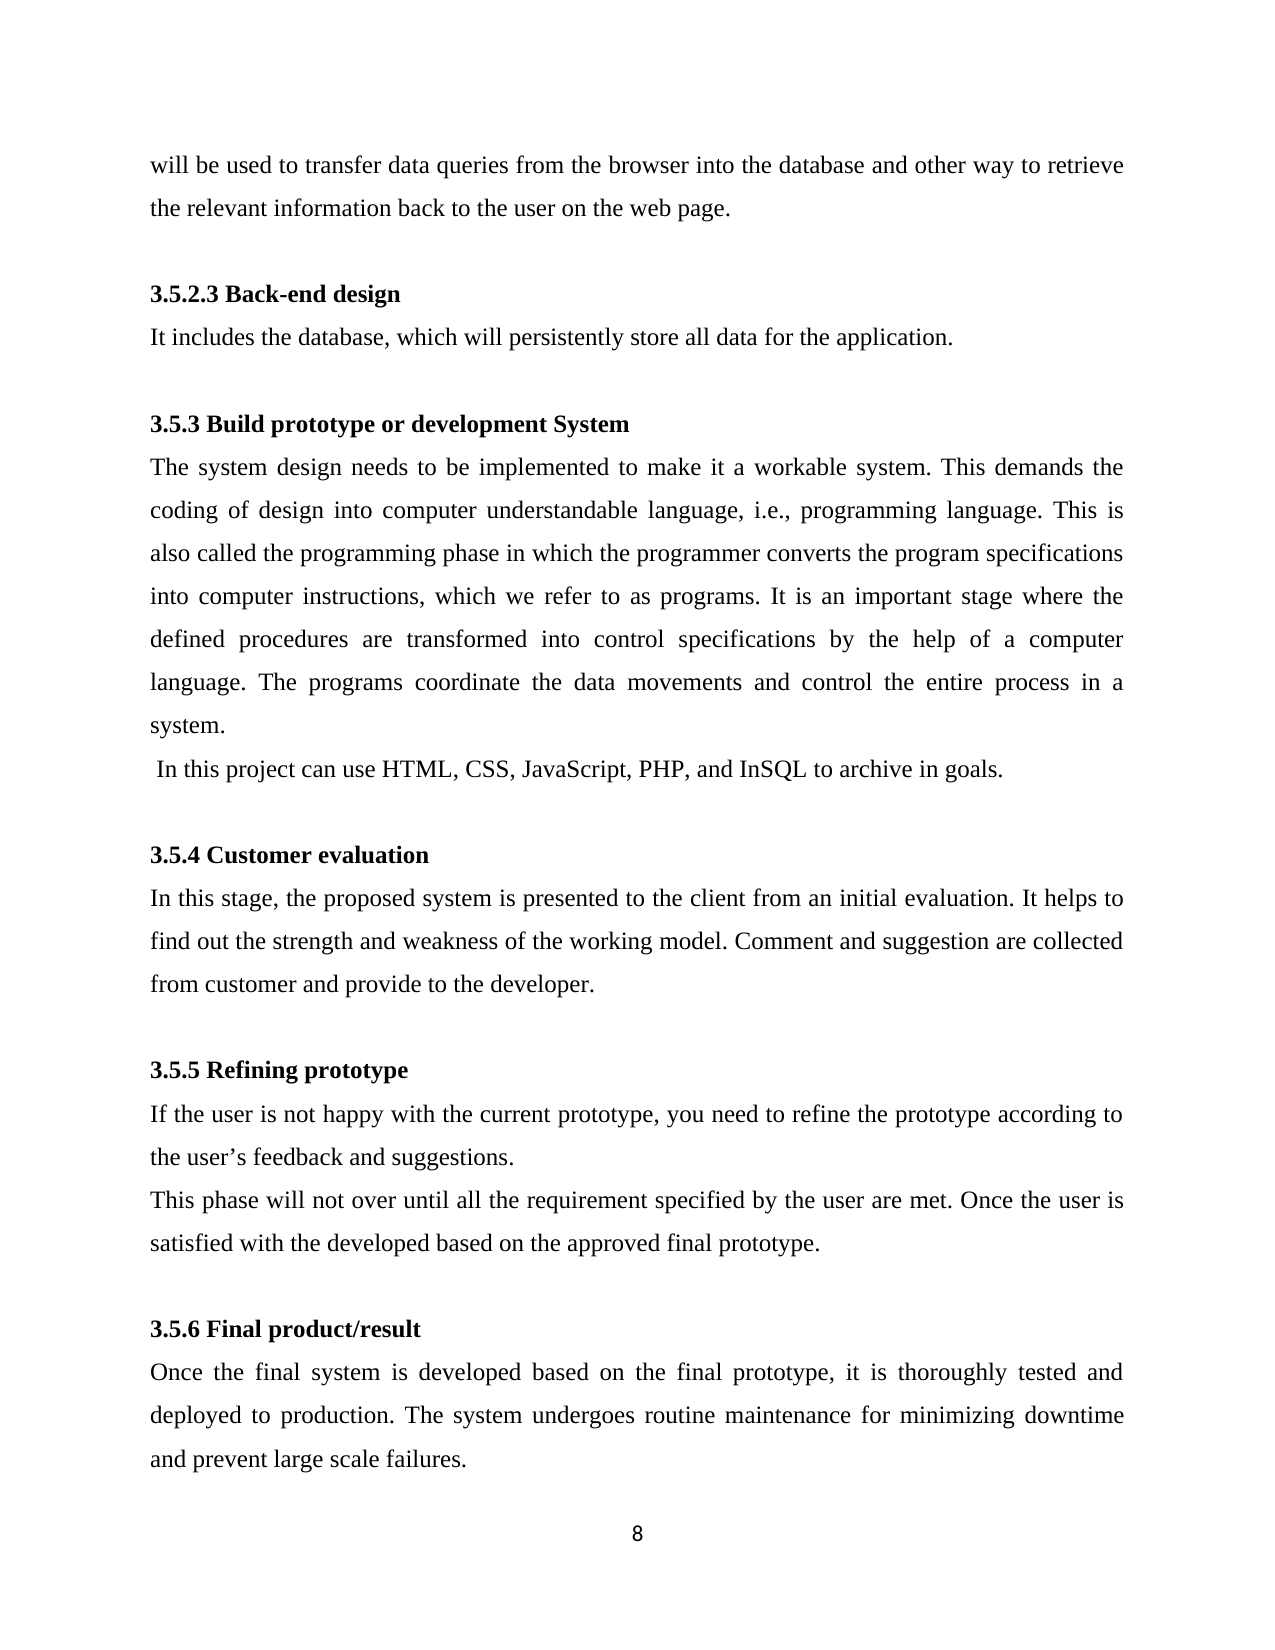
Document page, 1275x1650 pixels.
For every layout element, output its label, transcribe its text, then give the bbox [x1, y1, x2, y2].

subtitle 3.5.5 Refining prototype [150, 1056, 1125, 1084]
text The system design needs to be implemented to make it a workable system. This demands the coding of design into computer understandable language, i.e., programming language. This is also called the programming phase in which the programmer converts the program specifications into computer instructions, which we refer to as programs. It is an important stage where the defined procedures are transformed into control specifications by the help of a computer language. The programs coordinate the data movements and control the entire process in a system. [150, 452, 1125, 739]
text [150, 150, 1125, 222]
subtitle 3.5.3 Build prototype or development System [150, 409, 1125, 437]
text In this stage, the proposed system is presented to the client from an initial evaluation. It helps to find out the strength and weakness of the working model. Comment and suggestion are collected from customer and provide to the developer. [150, 883, 1125, 998]
text Once the final system is developed based on the final prototype, it is thoroughly tested and deployed to production. The system undergoes routine maintenance for minimizing downtime and prevent large scale failures. [150, 1357, 1125, 1472]
subtitle 3.5.2.3 Back-end design [150, 279, 1125, 308]
text This phase will not over until all the requirement specified by the user are met. Once the user is satisfied with the developed based on the approved final prototype. [150, 1185, 1125, 1257]
text If the user is not happy with the current prototype, you need to refine the prototype according to the user’s feedback and suggestions. [150, 1099, 1125, 1171]
text In this project can use HTML, CSS, JavaScript, PHP, and InSQL to archive in goals. [150, 754, 1125, 782]
subtitle 3.5.4 Customer evaluation [150, 840, 1125, 869]
subtitle 3.5.6 Final product/result [150, 1314, 1125, 1343]
text It includes the database, which will persistently store all data for the application. [150, 322, 1125, 351]
